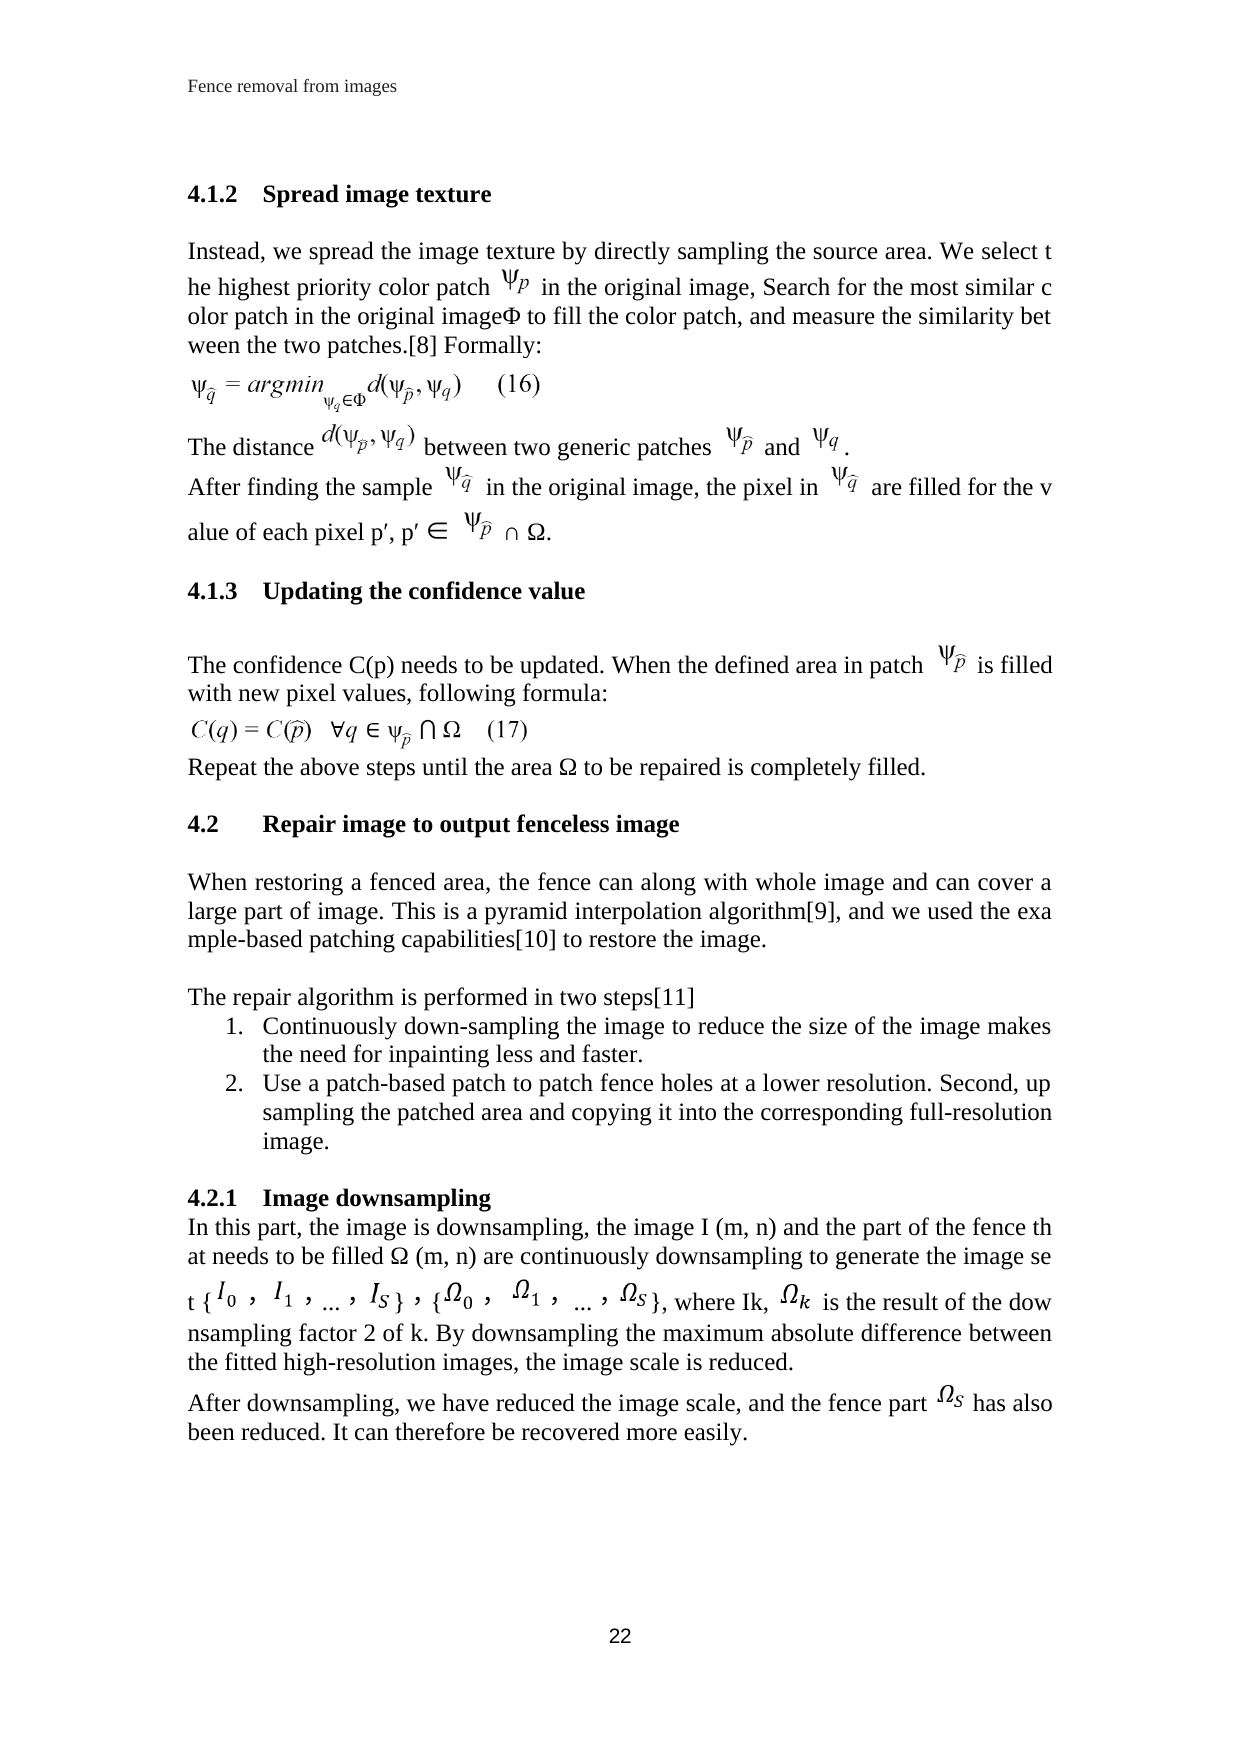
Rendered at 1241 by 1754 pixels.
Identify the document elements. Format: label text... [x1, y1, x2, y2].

picture [265, 1273, 297, 1311]
picture [500, 1269, 543, 1311]
list Continuously down-sampling the image to reduce the size of the image makes the need for inpainting less and faster. [225, 1011, 1053, 1068]
picture [439, 460, 480, 496]
text The distance between two generic patches and . [187, 414, 1053, 461]
picture [187, 707, 532, 752]
picture [442, 1277, 475, 1311]
picture [497, 265, 535, 296]
text 4.2 Repair image to output fenceless image [187, 809, 1053, 838]
text After downsampling, we have reduced the image scale, and the fence part has also been reduced. It can therefore be recovered more easily. [187, 1375, 1053, 1446]
text In this part, the image is downsampling, the image I (m, n) and the part of the fence that needs to be filled Ω (m, n) are continuously downsampling to generate the image set {，，...，}，{，， ...，}, where Ik, is the result of the downsampling factor 2 of k. By downsampling the maximum absolute difference between the fitted high-resolution images, the image scale is reduced. [187, 1212, 1053, 1375]
picture [806, 422, 844, 456]
text When restoring a fenced area, the fence can along with whole image and can cover a large part of image. This is a pyramid interpolation algorithm[9], and we used the example-based patching capabilities[10] to restore the image. [187, 867, 1053, 953]
picture [456, 500, 497, 541]
text 4.1.3 Updating the confidence value [187, 576, 1053, 605]
text 4.2.1 Image downsampling [187, 1183, 1053, 1212]
picture [212, 1275, 241, 1311]
text 4.1.2 Spread image texture [187, 179, 1053, 207]
text The confidence C(p) needs to be updated. When the defined area in patch is filled with new pixel values, following formula: [187, 634, 1053, 707]
picture [930, 633, 971, 674]
picture [825, 460, 866, 496]
text The repair algorithm is performed in two steps[11] [187, 982, 1053, 1011]
picture [934, 1375, 967, 1412]
text After finding the sample in the original image, the pixel in are filled for the value of each pixel p′, p′ ∈ ∩ Ω. [187, 461, 1053, 547]
picture [617, 1274, 650, 1311]
picture [775, 1276, 816, 1311]
picture [365, 1274, 393, 1311]
text Repeat the above steps until the area Ω to be repaired is completely filled. [187, 752, 1053, 781]
picture [718, 415, 758, 456]
text Instead, we spread the image texture by directly sampling the source area. We select the highest priority color patch in the original image, Search for the most similar color patch in the original imageΦ to fill the color patch, and measure the similarity between the two patches.[8] Formally: [187, 236, 1053, 358]
picture [187, 358, 549, 456]
list Use a patch-based patch to patch fence holes at a lower resolution. Second, upsampling the patched area and copying it into the corresponding full-resolution image. [225, 1068, 1053, 1154]
